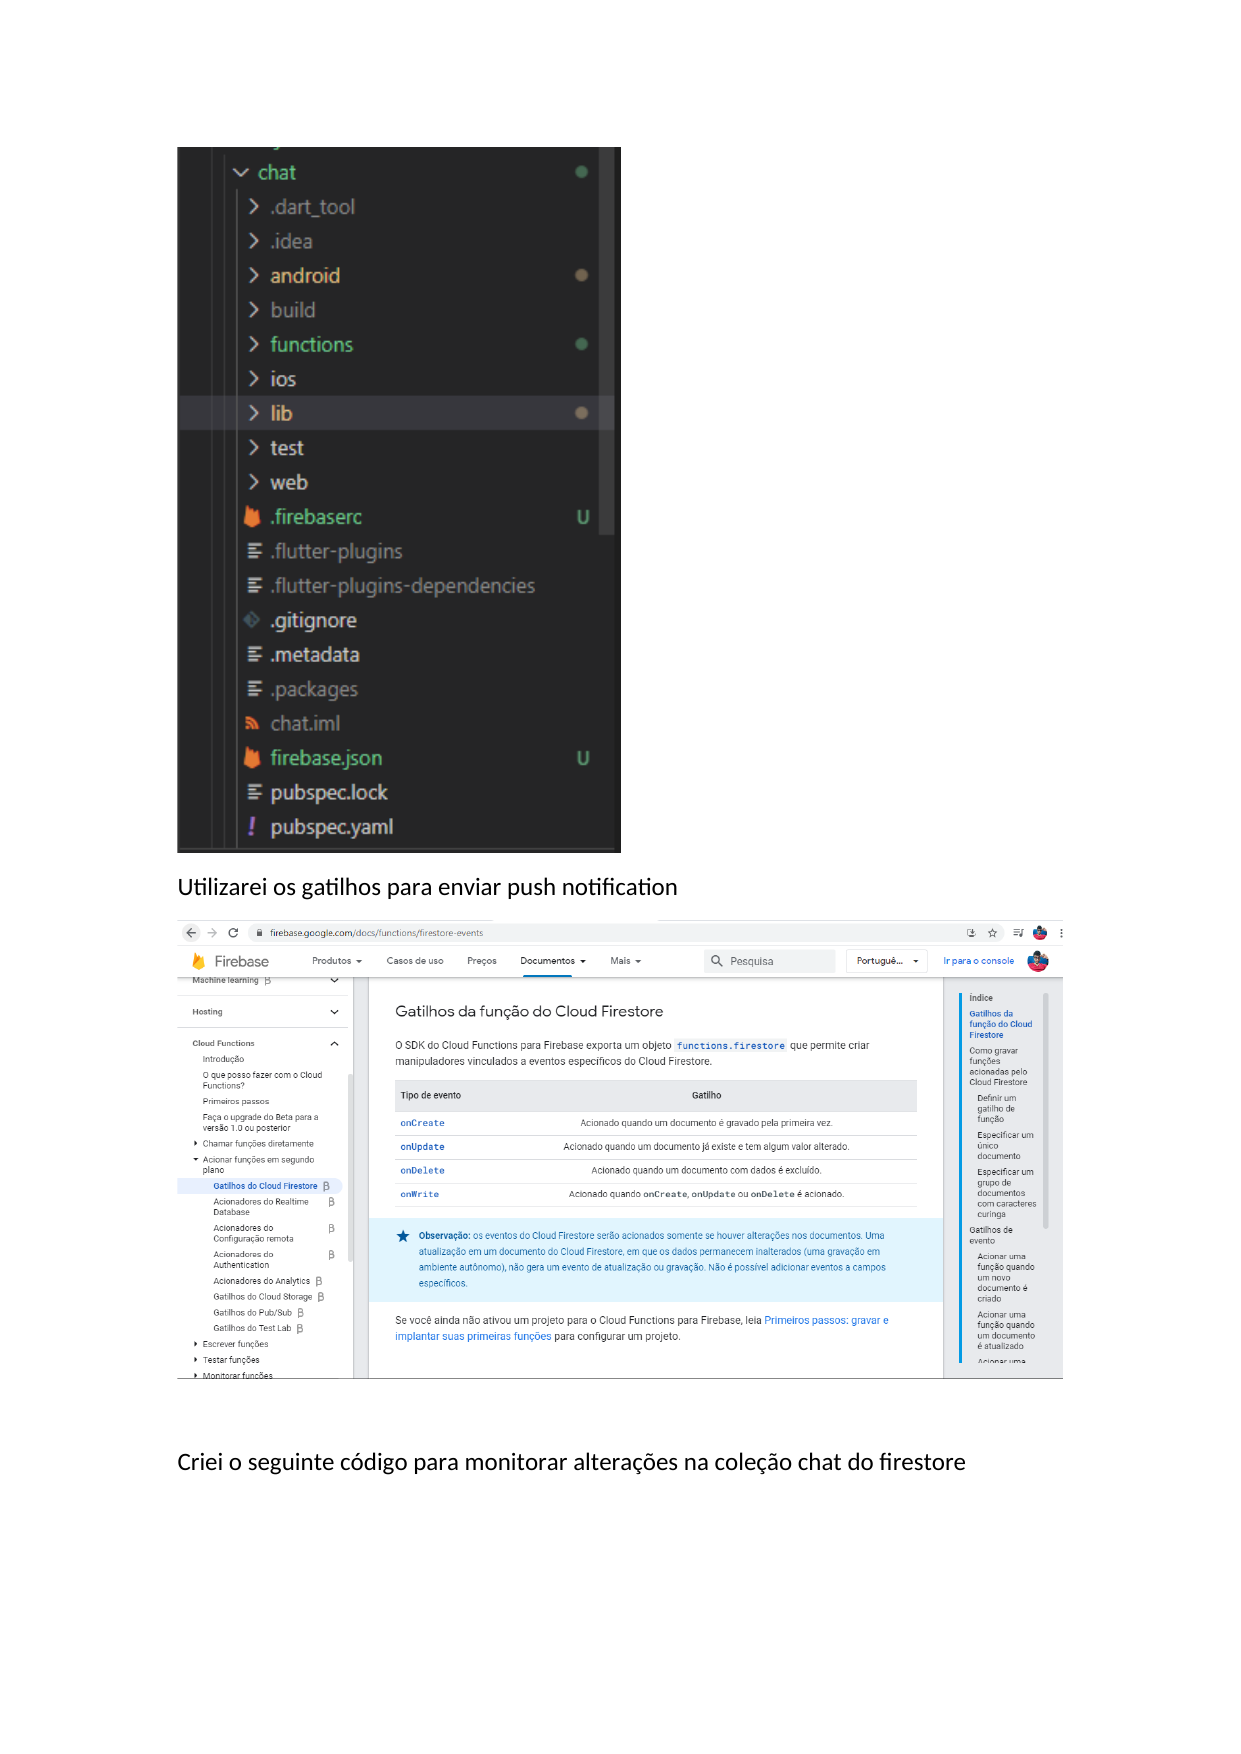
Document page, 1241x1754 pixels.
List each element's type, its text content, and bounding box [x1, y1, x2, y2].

picture [177, 920, 1063, 1379]
picture [177, 147, 621, 853]
text Utilizarei os gatilhos para enviar push notification [177, 871, 1063, 902]
text Criei o seguinte código para monitorar alterações na coleção chat do firestore [177, 1447, 1063, 1477]
